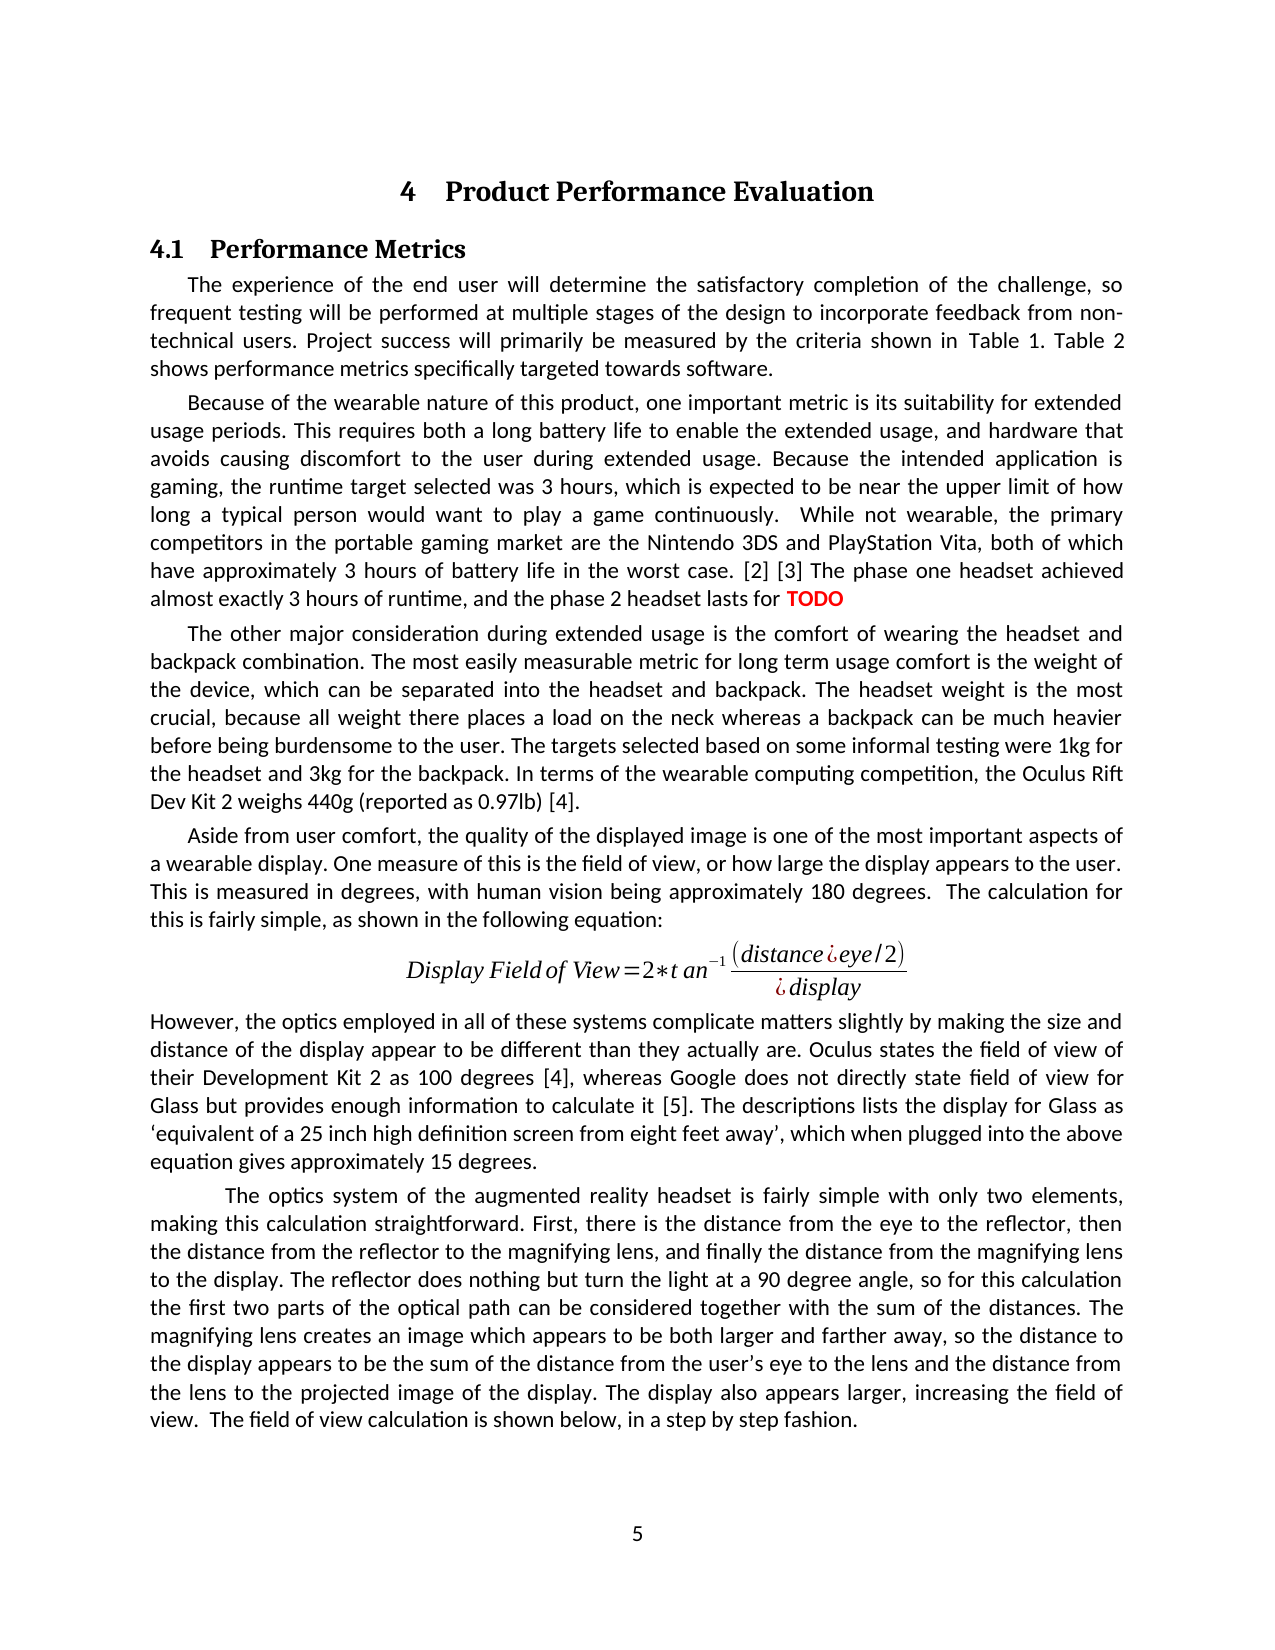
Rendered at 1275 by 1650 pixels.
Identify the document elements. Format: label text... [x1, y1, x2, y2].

text However, the optics employed in all of these systems complicate matters slightly by making the size and distance of the display appear to be different than they actually are. Oculus states the field of view of their Development Kit 2 as 100 degrees, whereas Google does not directly state field of view for Glass but provides enough information to calculate it. The descriptions lists the display for Glass as ‘equivalent of a 25 inch high definition screen from eight feet away’, which when plugged into the above equation gives approximately 15 degrees. [150, 1007, 1125, 1175]
text The experience of the end user will determine the satisfactory completion of the challenge, so frequent testing will be performed at multiple stages of the design to incorporate feedback from non-technical users. Project success will primarily be measured by the criteria shown in Table 1. Table 2 shows performance metrics specifically targeted towards software. [150, 270, 1125, 382]
subtitle Performance Metrics [150, 234, 1125, 266]
text Because of the wearable nature of this product, one important metric is its suitability for extended usage periods. This requires both a long battery life to enable the extended usage, and hardware that avoids causing discomfort to the user during extended usage. Because the intended application is gaming, the runtime target selected was 3 hours, which is expected to be near the upper limit of how long a typical person would want to play a game continuously. While not wearable, the primary competitors in the portable gaming market are the Nintendo 3DS and PlayStation Vita, both of which have approximately 3 hours of battery life in the worst case. The phase one headset achieved almost exactly 3 hours of runtime, and the phase 2 headset lasts for TODO [150, 388, 1125, 613]
subtitle Product Performance Evaluation [150, 175, 1125, 208]
text The optics system of the augmented reality headset is fairly simple with only two elements, making this calculation straightforward. First, there is the distance from the eye to the reflector, then the distance from the reflector to the magnifying lens, and finally the distance from the magnifying lens to the display. The reflector does nothing but turn the light at a 90 degree angle, so for this calculation the first two parts of the optical path can be considered together with the sum of the distances. The magnifying lens creates an image which appears to be both larger and farther away, so the distance to the display appears to be the sum of the distance from the user’s eye to the lens and the distance from the lens to the projected image of the display. The display also appears larger, increasing the field of view. The field of view calculation is shown below, in a step by step fashion. [150, 1181, 1125, 1434]
text Aside from user comfort, the quality of the displayed image is one of the most important aspects of a wearable display. One measure of this is the field of view, or how large the display appears to the user. This is measured in degrees, with human vision being approximately 180 degrees. The calculation for this is fairly simple, as shown in the following equation: [150, 821, 1125, 933]
text The other major consideration during extended usage is the comfort of wearing the headset and backpack combination. The most easily measurable metric for long term usage comfort is the weight of the device, which can be separated into the headset and backpack. The headset weight is the most crucial, because all weight there places a load on the neck whereas a backpack can be much heavier before being burdensome to the user. The targets selected based on some informal testing were 1kg for the headset and 3kg for the backpack. In terms of the wearable computing competition, the Oculus Rift Dev Kit 2 weighs 440g (reported as 0.97lb). [150, 619, 1125, 815]
